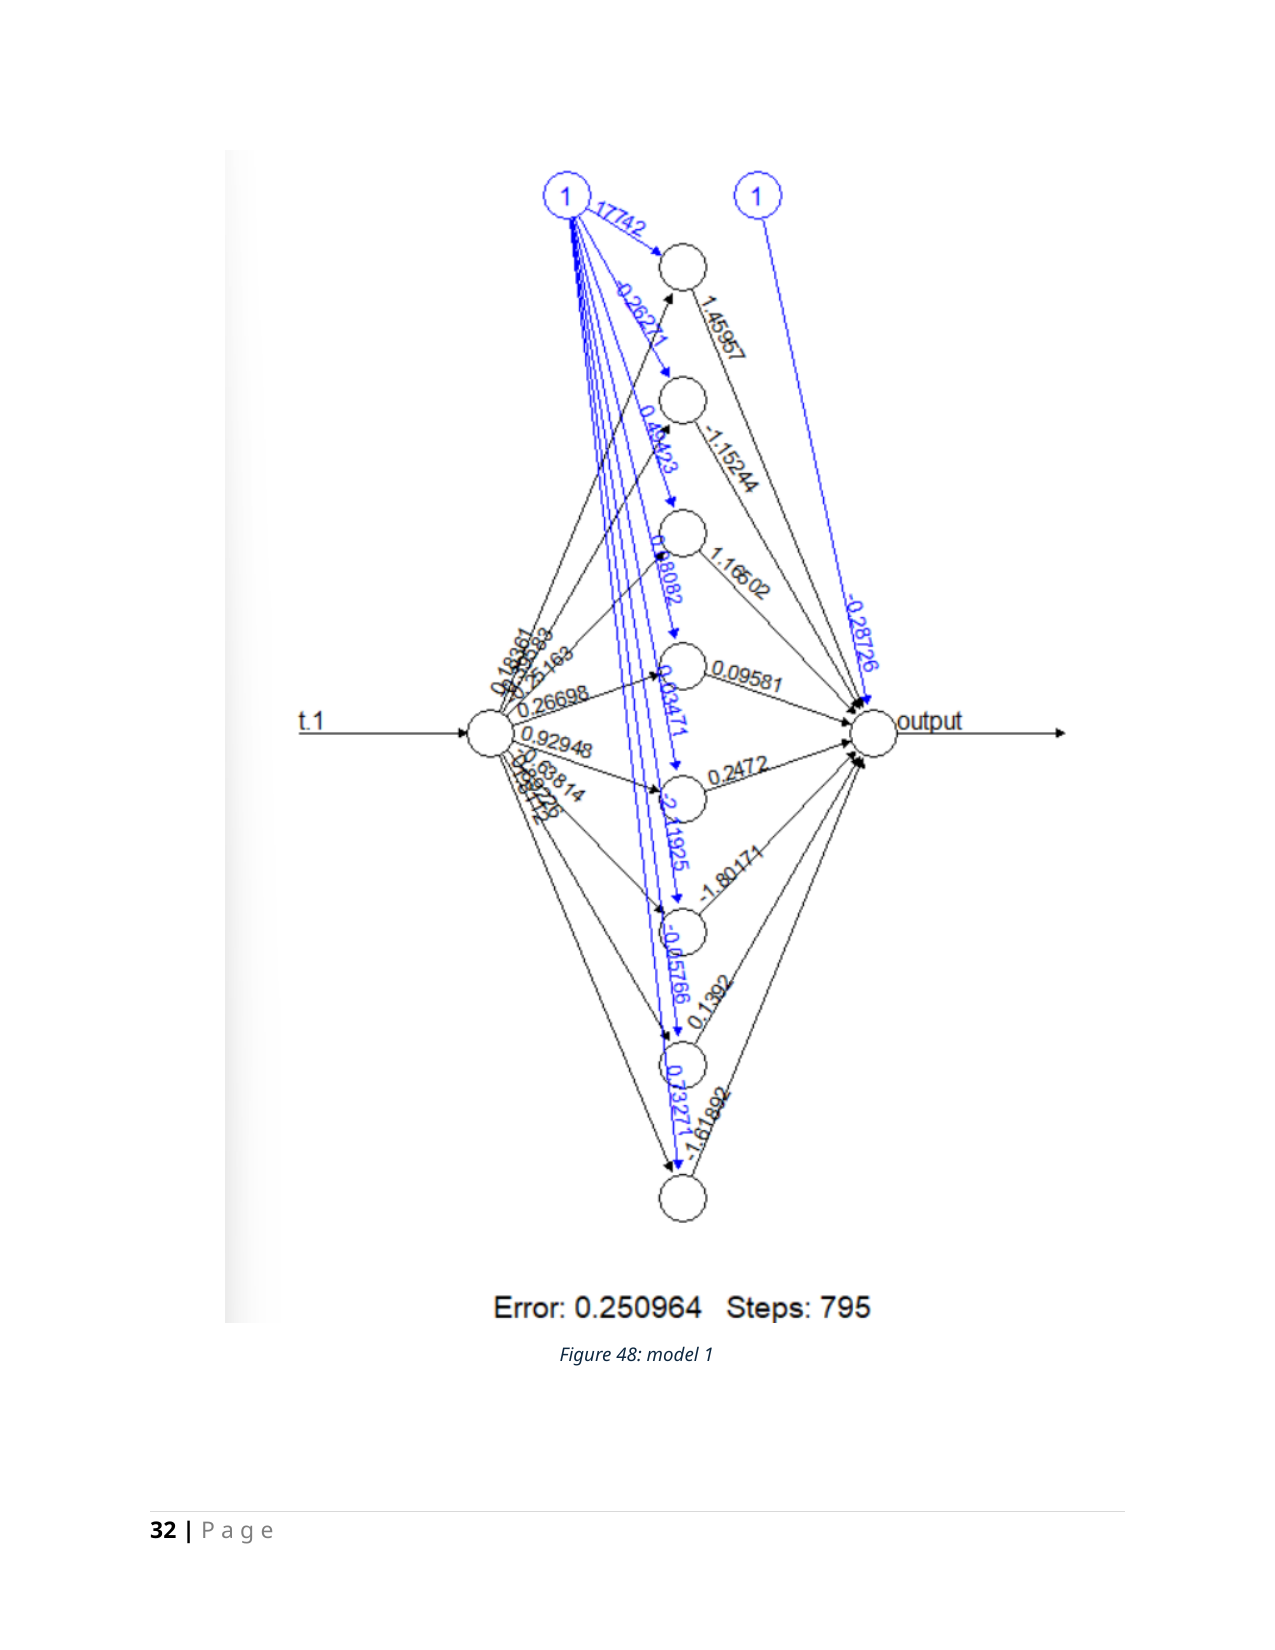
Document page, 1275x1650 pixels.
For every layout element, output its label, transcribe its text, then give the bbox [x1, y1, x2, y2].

text Figure 48: model 1 [150, 1342, 1125, 1367]
picture [225, 150, 1147, 1323]
